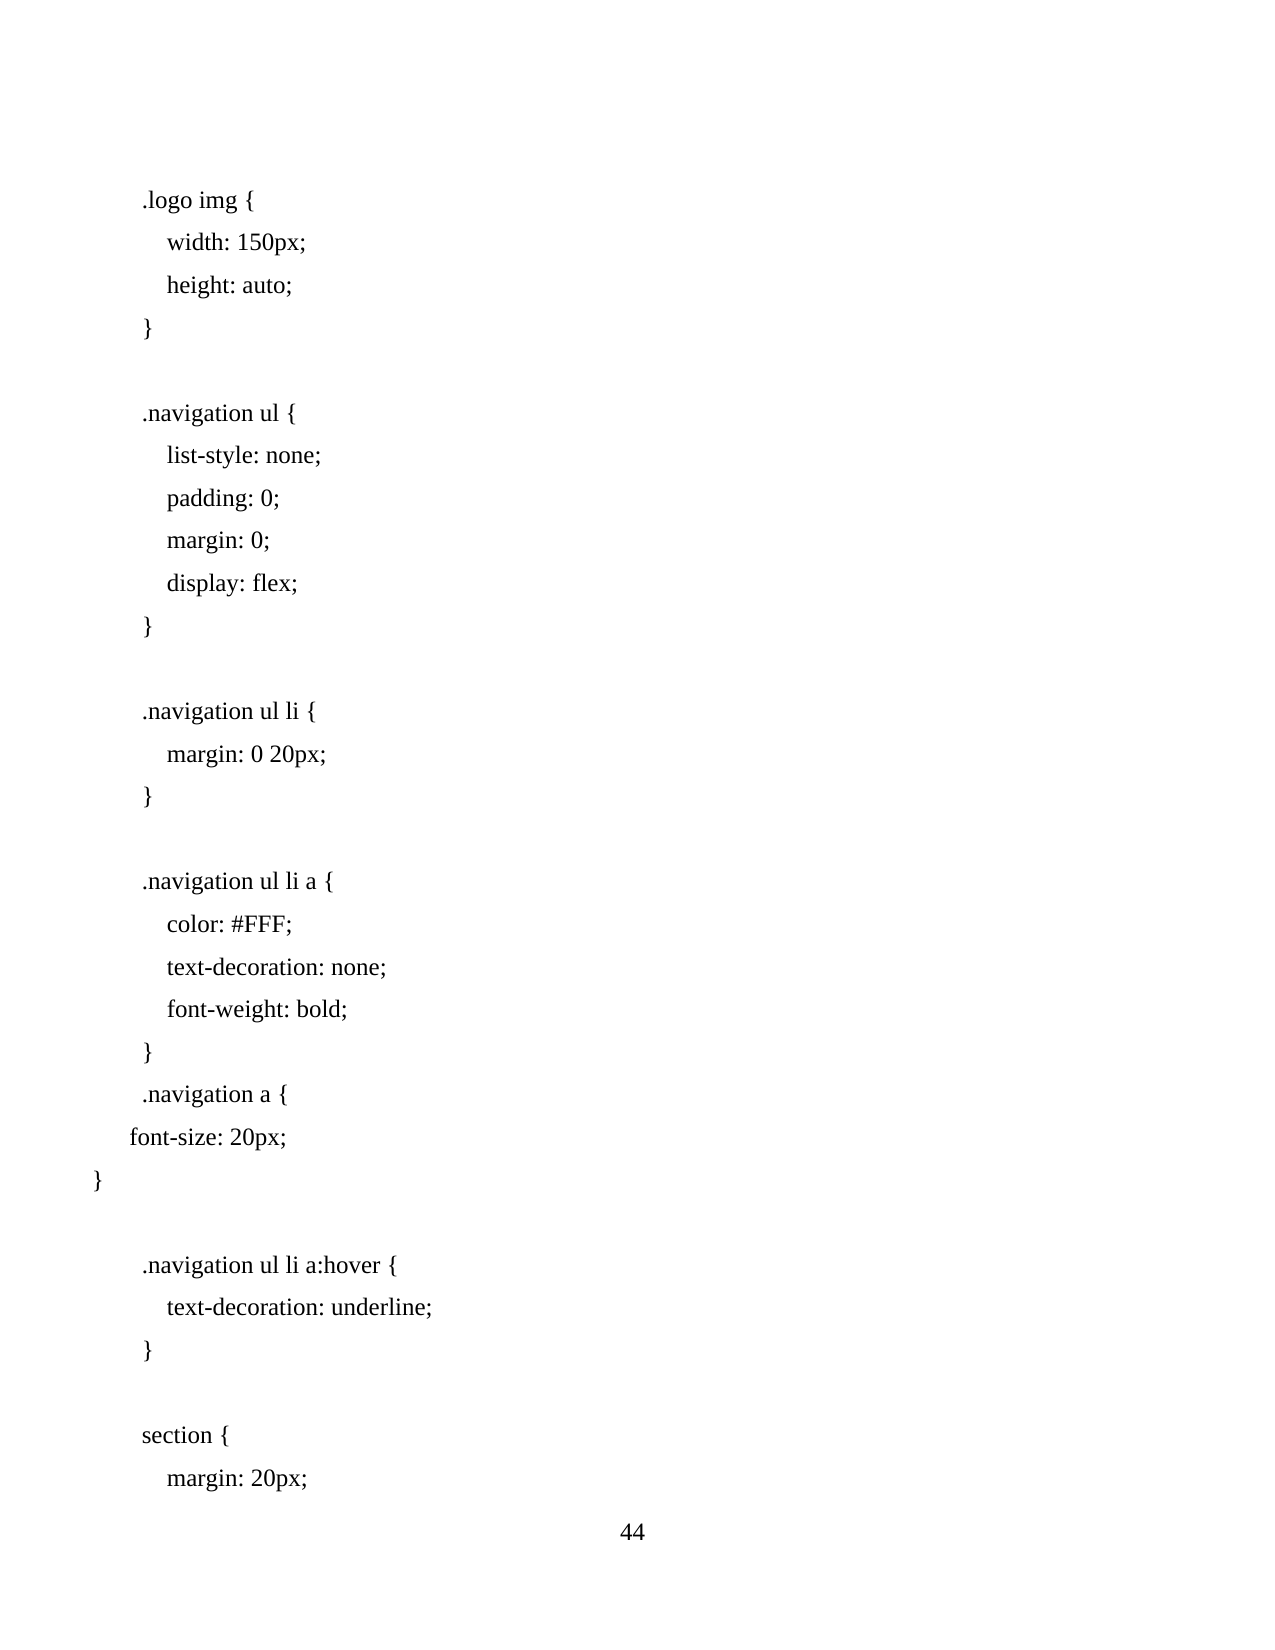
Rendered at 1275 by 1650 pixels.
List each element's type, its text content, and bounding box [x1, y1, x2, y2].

text margin: 20px; [92, 1463, 1173, 1492]
text } [92, 1335, 1173, 1364]
text margin: 0; [92, 526, 1173, 554]
text .navigation ul li { [92, 696, 1173, 725]
text .navigation ul { [92, 398, 1173, 427]
text .navigation ul li a:hover { [92, 1250, 1173, 1279]
text } [92, 1037, 1173, 1066]
text color: #FFF; [92, 909, 1173, 938]
text section { [92, 1420, 1173, 1449]
text } [92, 781, 1173, 810]
text display: flex; [92, 568, 1173, 597]
text } [92, 1165, 1173, 1193]
text .navigation ul li a { [92, 866, 1173, 895]
text } [92, 611, 1173, 639]
text font-weight: bold; [92, 994, 1173, 1023]
text width: 150px; [92, 227, 1173, 256]
text .logo img { [92, 185, 1173, 213]
text height: auto; [92, 270, 1173, 299]
text text-decoration: none; [92, 952, 1173, 980]
text margin: 0 20px; [92, 739, 1173, 767]
text list-style: none; [92, 440, 1173, 469]
text } [92, 313, 1173, 341]
text font-size: 20px; [92, 1122, 1173, 1151]
text padding: 0; [92, 483, 1173, 512]
text text-decoration: underline; [92, 1292, 1173, 1321]
text .navigation a { [92, 1079, 1173, 1108]
